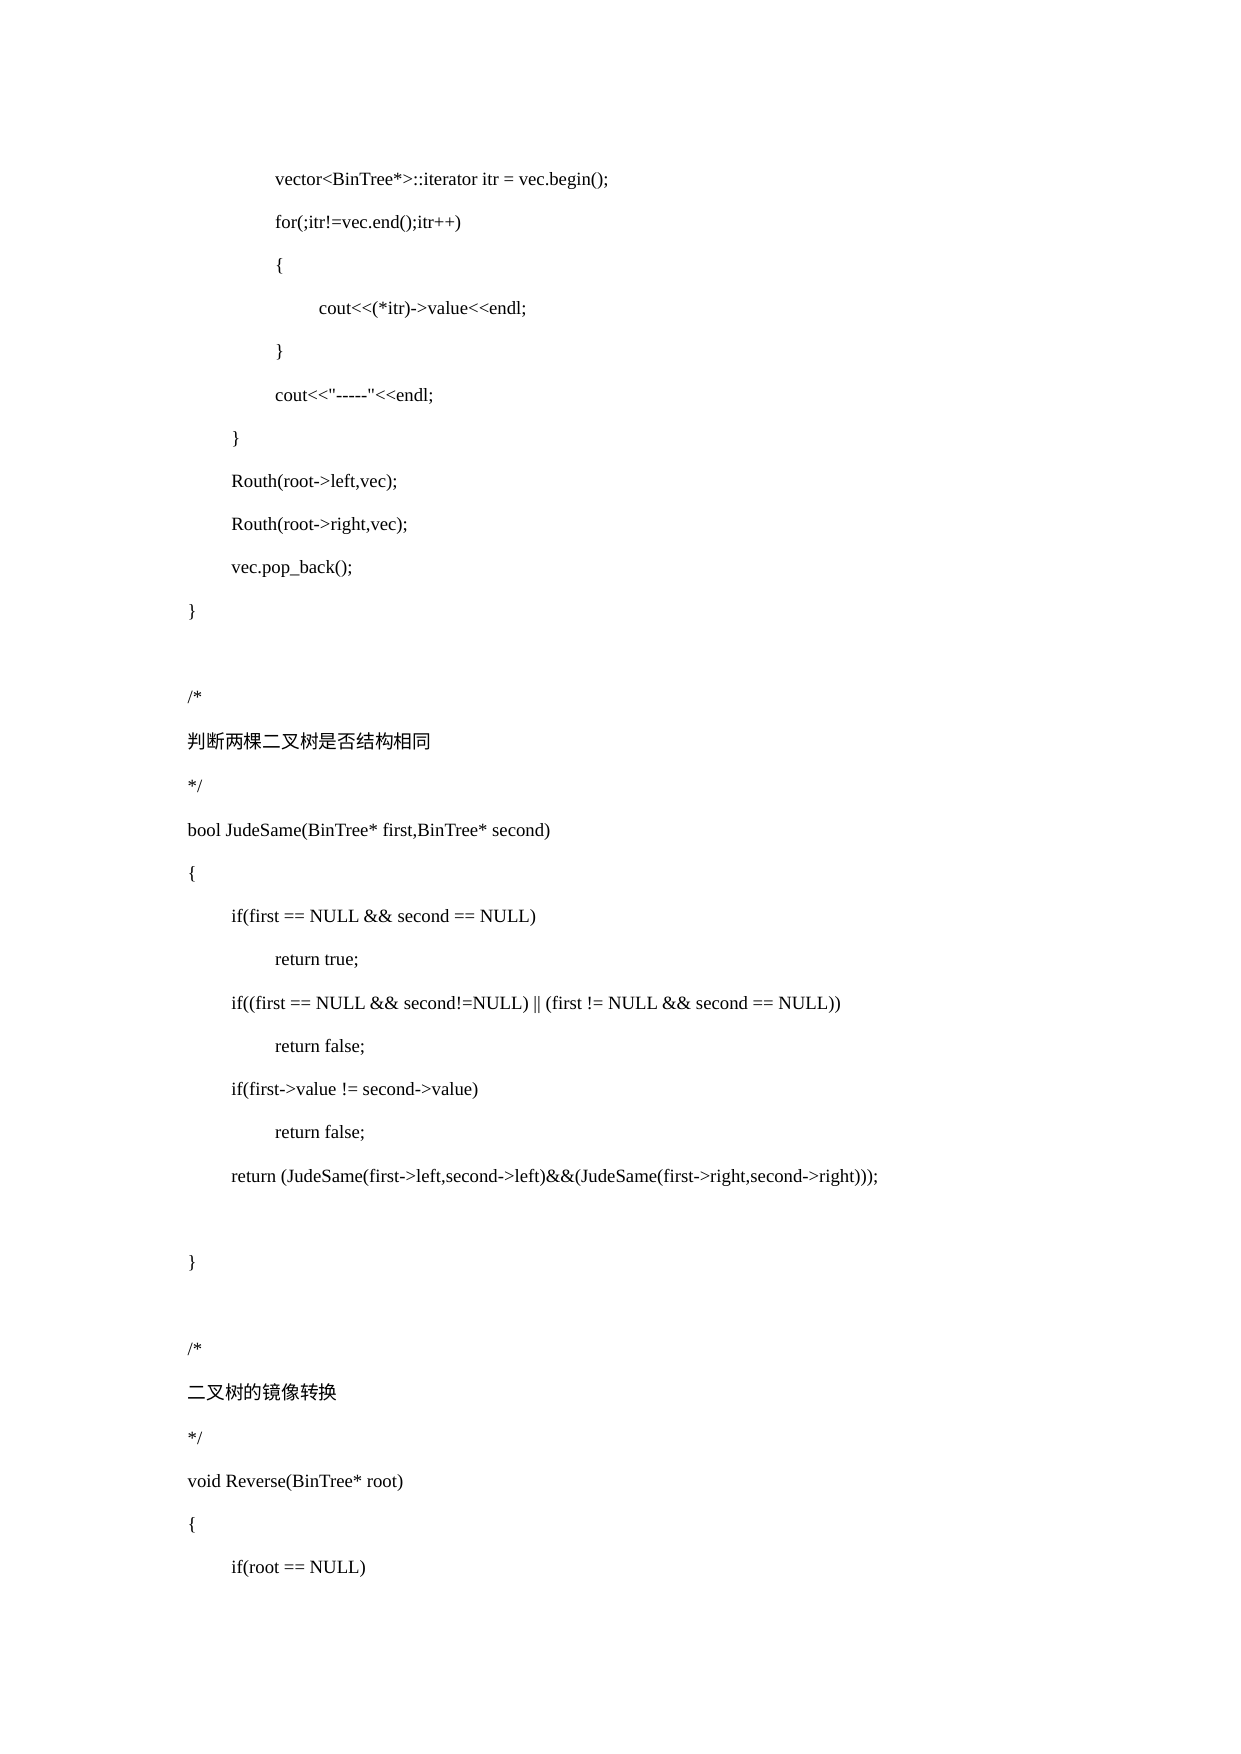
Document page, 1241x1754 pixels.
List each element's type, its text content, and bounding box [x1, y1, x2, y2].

text Routh(root->right,vec); [187, 508, 1053, 540]
text return false; [187, 1116, 1053, 1148]
text /* [187, 1332, 1053, 1364]
text for(;itr!=vec.end();itr++) [187, 205, 1053, 238]
text if(root == NULL) [187, 1551, 1053, 1583]
text */ [187, 770, 1053, 802]
text if(first->value != second->value) [187, 1073, 1053, 1105]
text if(first == NULL && second == NULL) [187, 900, 1053, 932]
text } [187, 421, 1053, 454]
text cout<<(*itr)->value<<endl; [187, 292, 1053, 324]
text return true; [187, 943, 1053, 975]
text vec.pop_back(); [187, 551, 1053, 583]
text } [187, 335, 1053, 367]
text if((first == NULL && second!=NULL) || (first != NULL && second == NULL)) [187, 986, 1053, 1019]
text { [187, 248, 1053, 281]
text } [187, 594, 1053, 627]
text 判断两棵二叉树是否结构相同 [187, 724, 1053, 756]
text 二叉树的镜像转换 [187, 1375, 1053, 1408]
text */ [187, 1421, 1053, 1454]
text bool JudeSame(BinTree* first,BinTree* second) [187, 813, 1053, 846]
text { [187, 1508, 1053, 1540]
text { [187, 856, 1053, 889]
text return false; [187, 1029, 1053, 1062]
text return (JudeSame(first->left,second->left)&&(JudeSame(first->right,second->right))); [187, 1159, 1053, 1192]
text void Reverse(BinTree* root) [187, 1464, 1053, 1497]
text cout<<"-----"<<endl; [187, 378, 1053, 411]
text Routh(root->left,vec); [187, 464, 1053, 497]
text /* [187, 681, 1053, 713]
text vector<BinTree*>::iterator itr = vec.begin(); [187, 162, 1053, 194]
text } [187, 1246, 1053, 1278]
